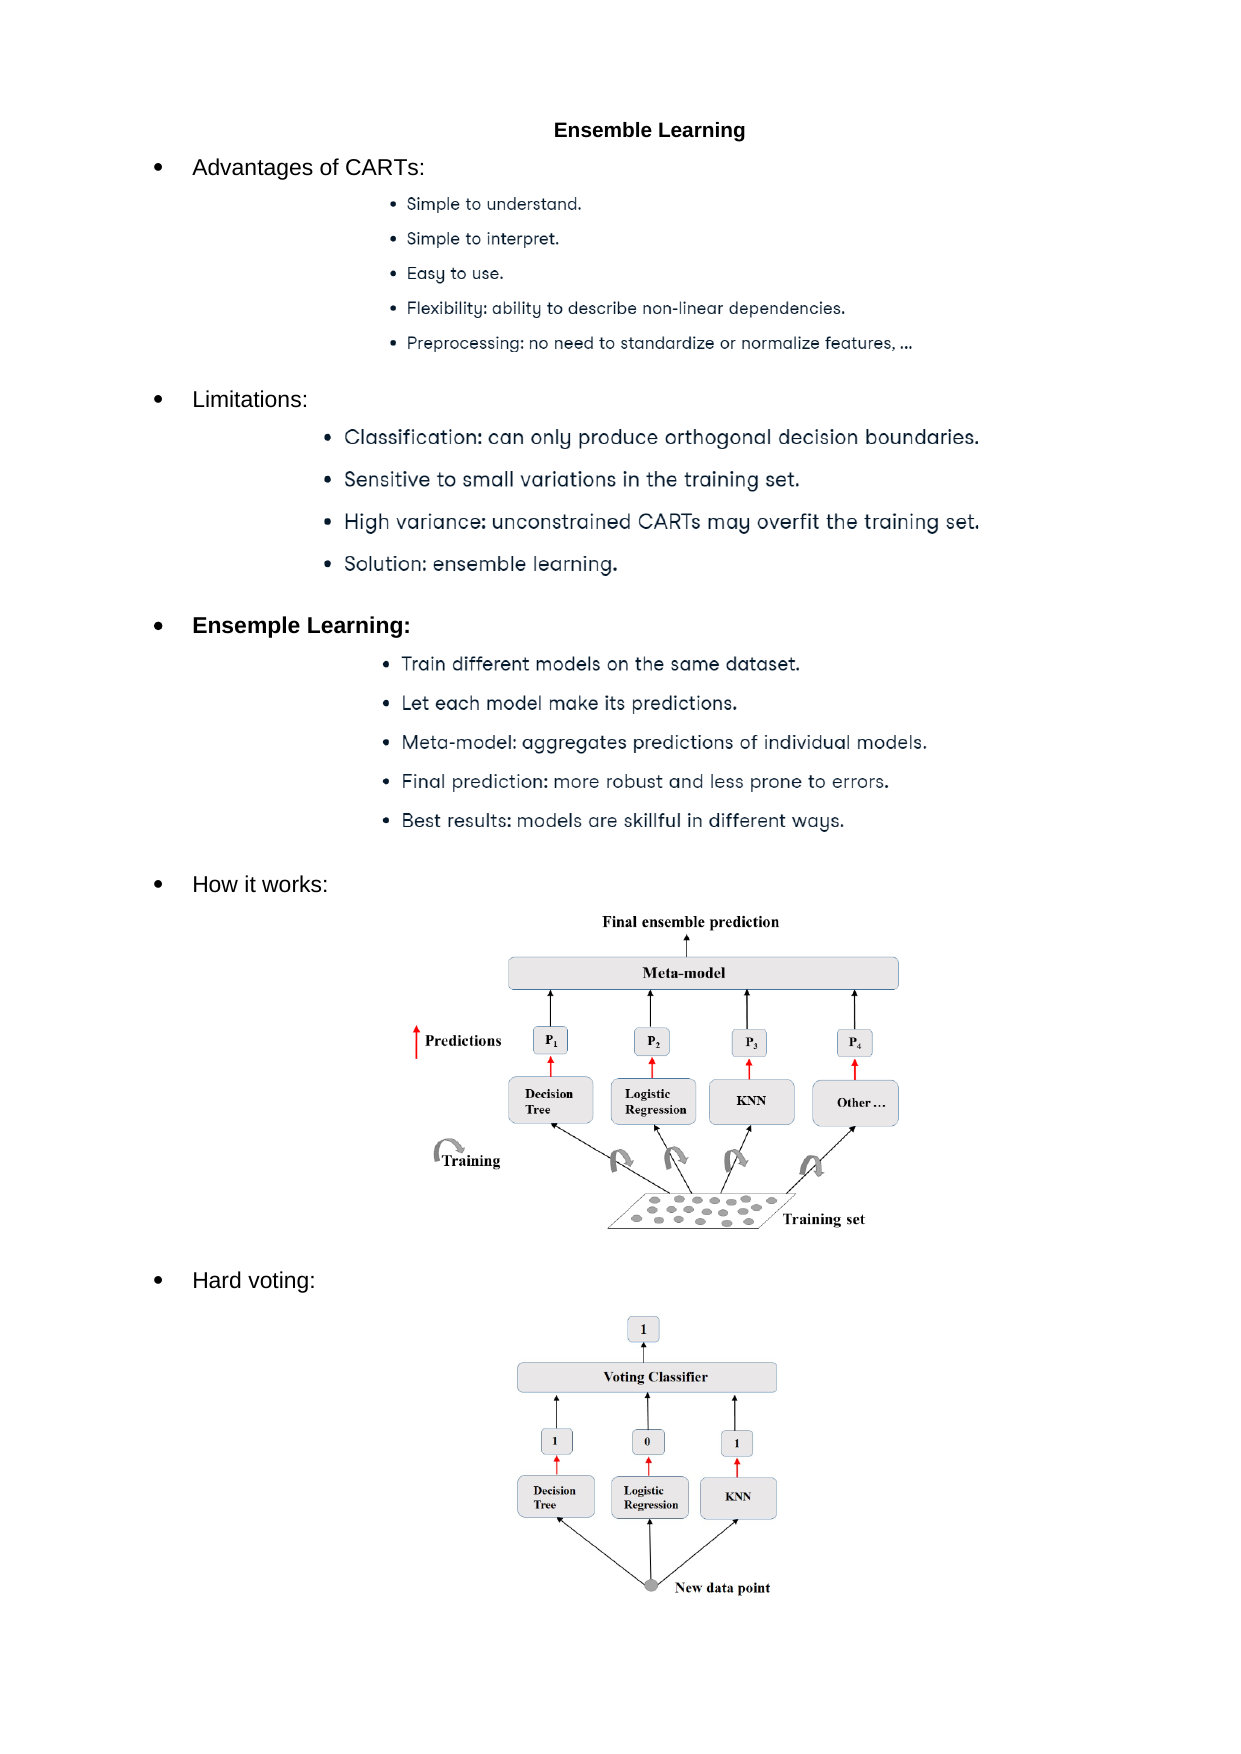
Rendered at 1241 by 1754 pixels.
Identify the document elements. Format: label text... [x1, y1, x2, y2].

list How it works: [154, 871, 1181, 897]
picture [394, 907, 905, 1232]
list Limitations: [154, 386, 1181, 412]
list Ensemple Learning: [154, 612, 1181, 639]
list Hard voting: [154, 1267, 1181, 1293]
picture [497, 1303, 803, 1608]
picture [319, 422, 980, 578]
subtitle Ensemble Learning [118, 118, 1181, 142]
picture [384, 190, 915, 352]
picture [372, 649, 928, 837]
list Advantages of CARTs: [154, 154, 1181, 180]
